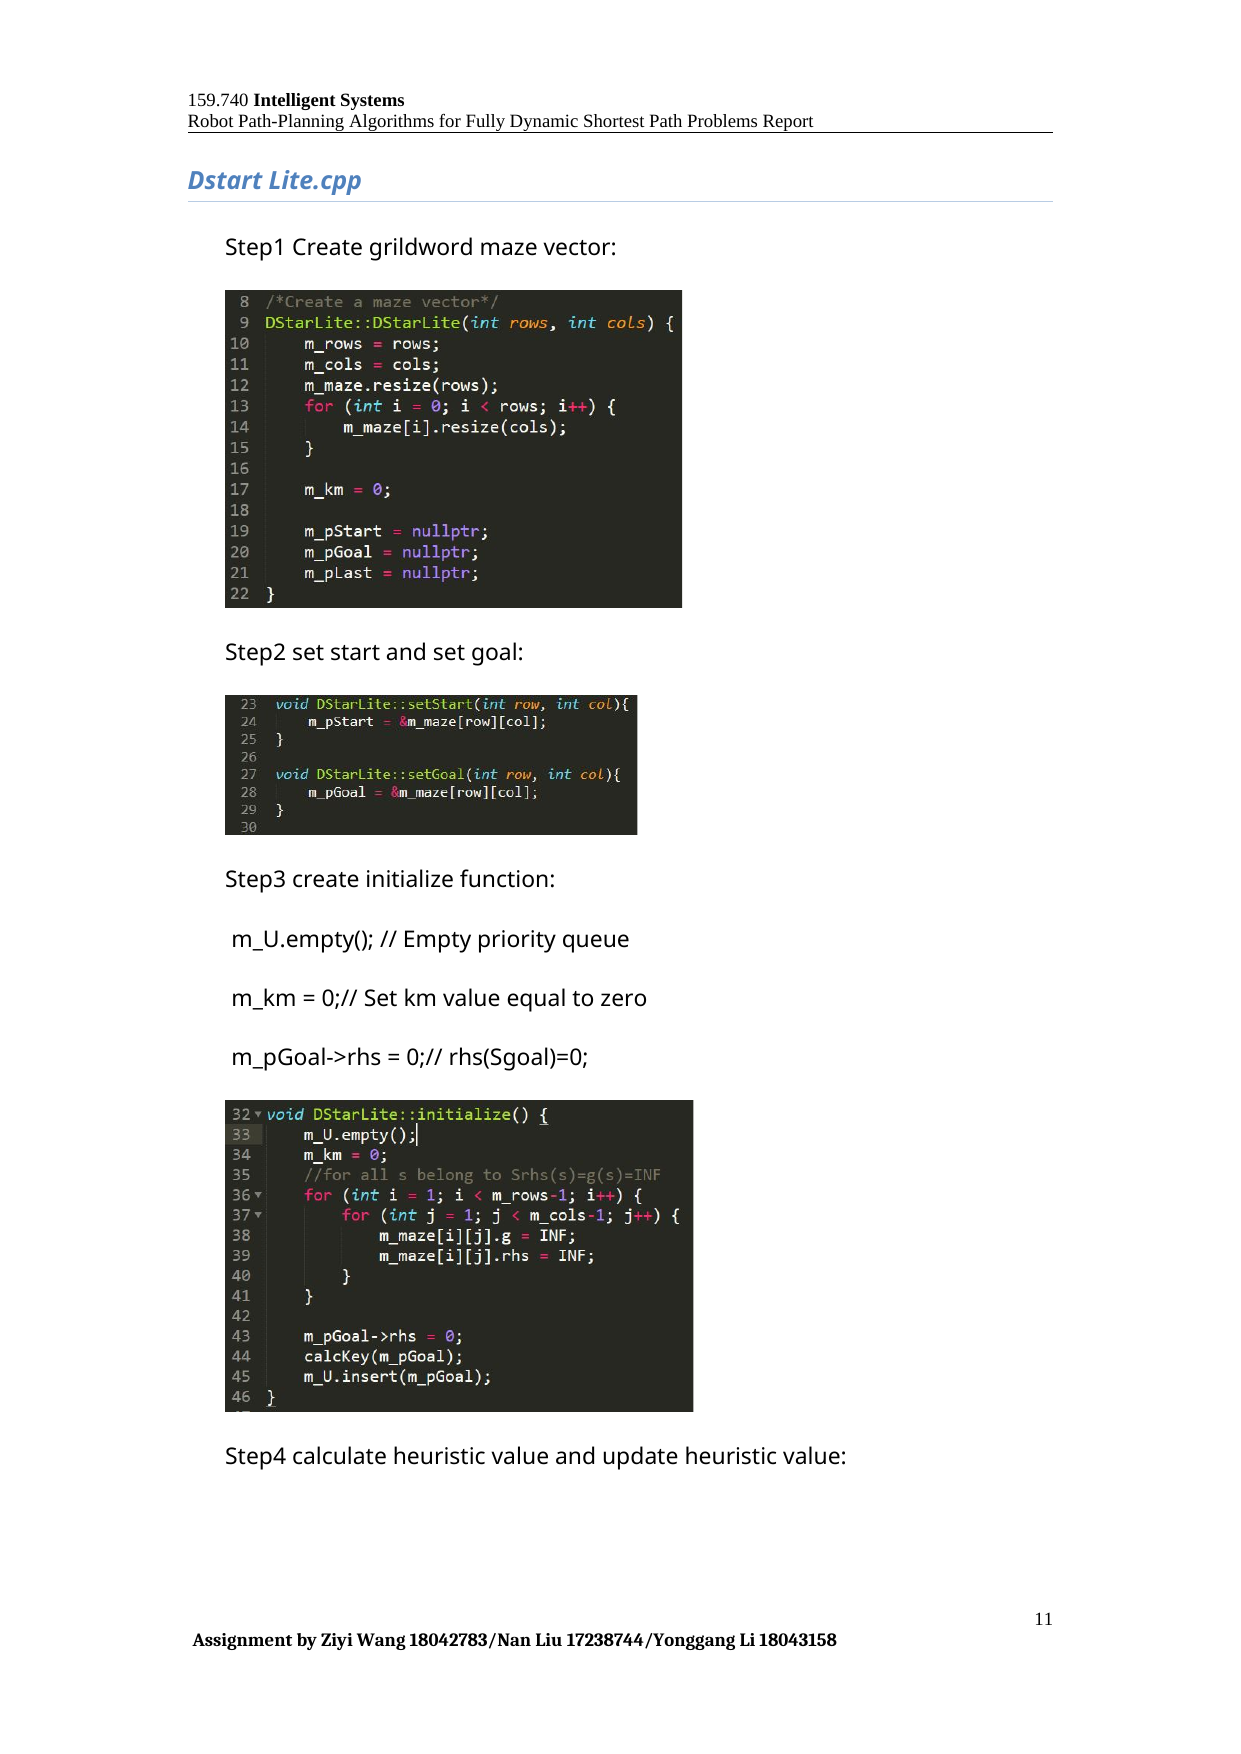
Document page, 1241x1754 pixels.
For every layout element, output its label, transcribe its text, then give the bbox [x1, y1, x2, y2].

text Step4 calculate heuristic value and update heuristic value: [187, 1439, 1053, 1471]
text Step3 create initialize function: [187, 863, 1053, 894]
text Step1 Create grildword maze vector: [187, 231, 1053, 262]
picture [225, 290, 683, 608]
picture [225, 695, 638, 835]
text m_pGoal->rhs = 0;// rhs(Sgoal)=0; [187, 1041, 1053, 1072]
text m_km = 0;// Set km value equal to zero [187, 982, 1053, 1013]
text Step2 set start and set goal: [187, 636, 1053, 667]
text m_U.empty(); // Empty priority queue [187, 922, 1053, 954]
subtitle Dstart Lite.cpp [187, 162, 1053, 202]
picture [225, 1100, 694, 1412]
